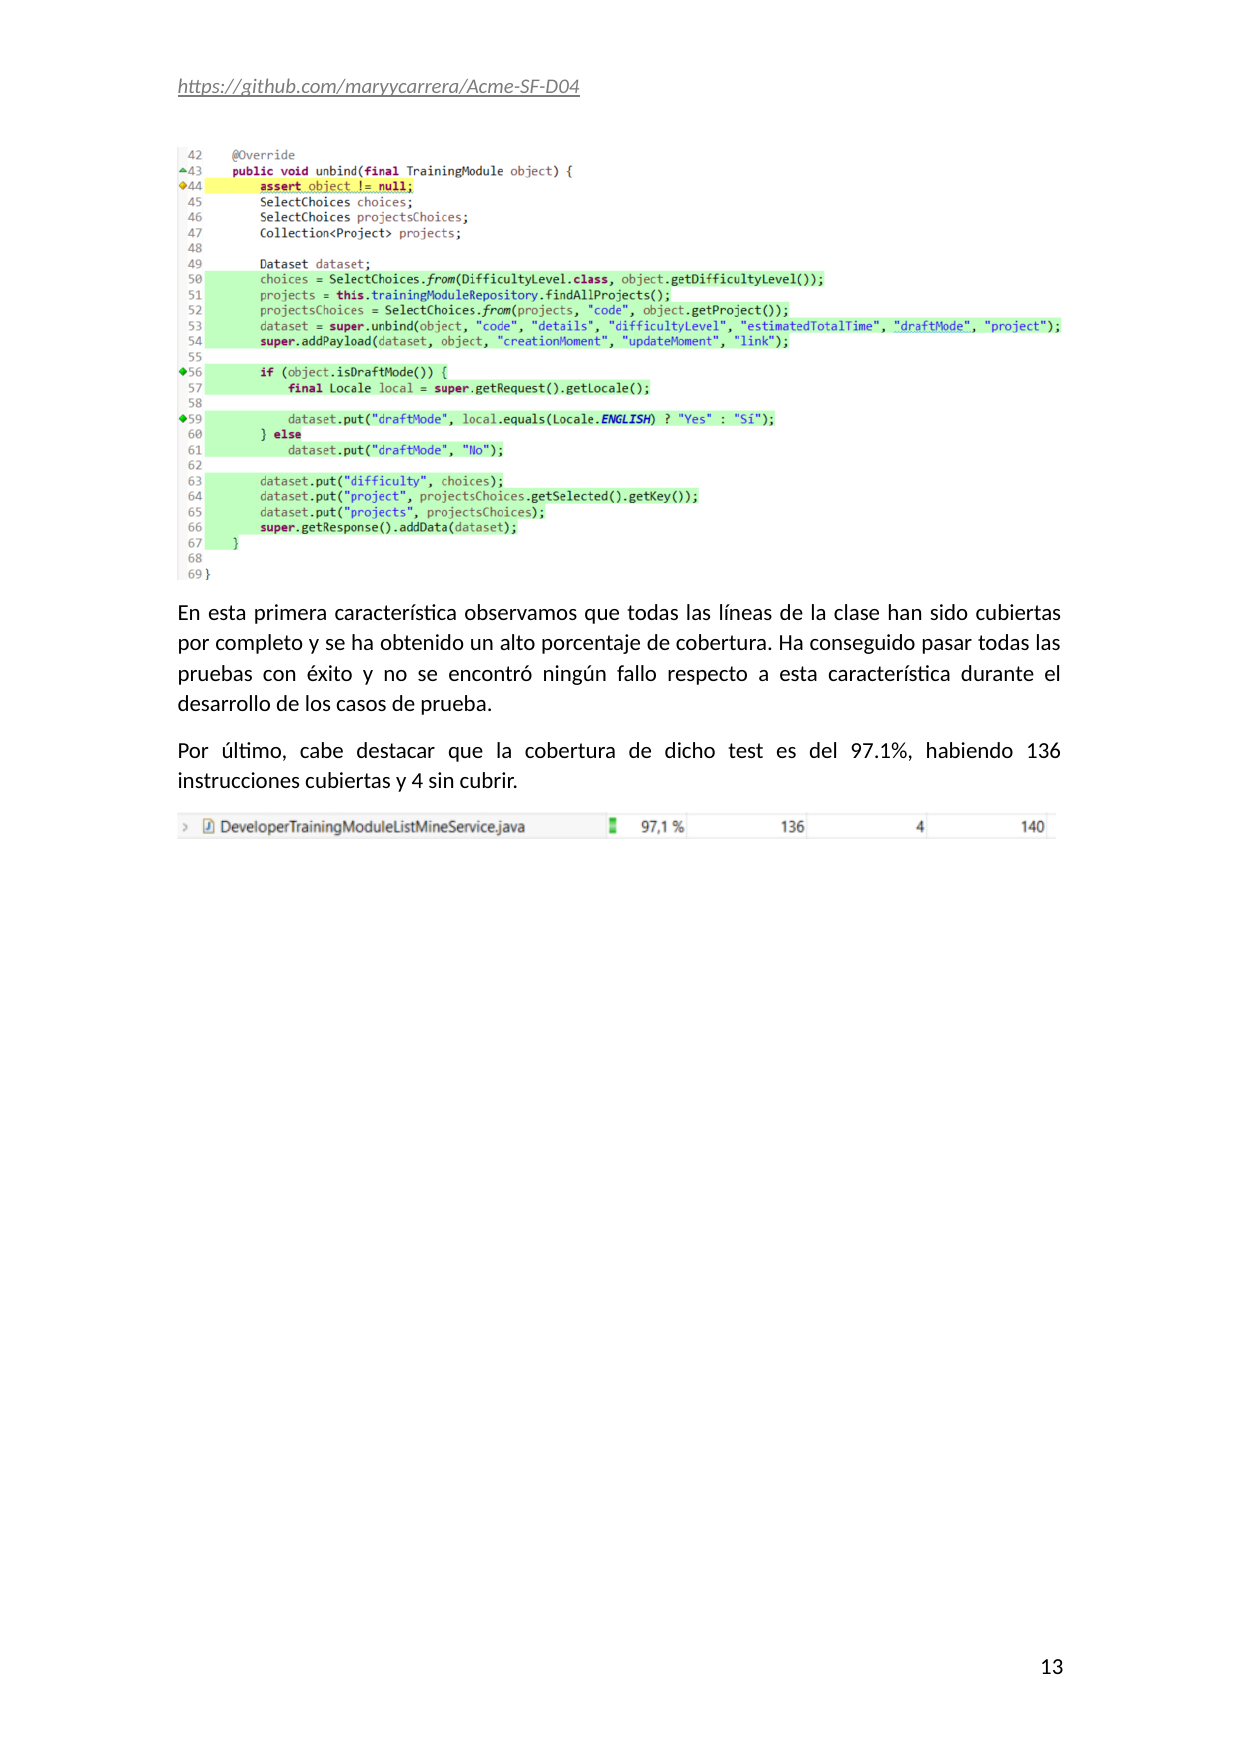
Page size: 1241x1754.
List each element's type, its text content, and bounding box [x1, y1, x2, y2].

text Por último, cabe destacar que la cobertura de dicho test es del 97.1%, habiendo 136 instrucciones cubiertas y 4 sin cubrir. [177, 736, 1063, 794]
text En esta primera característica observamos que todas las líneas de la clase han sido cubiertas por completo y se ha obtenido un alto porcentaje de cobertura. Ha conseguido pasar todas las pruebas con éxito y no se encontró ningún fallo respecto a esta característica durante el desarrollo de los casos de prueba. [177, 598, 1063, 717]
picture [177, 147, 1063, 580]
picture [177, 812, 1056, 839]
